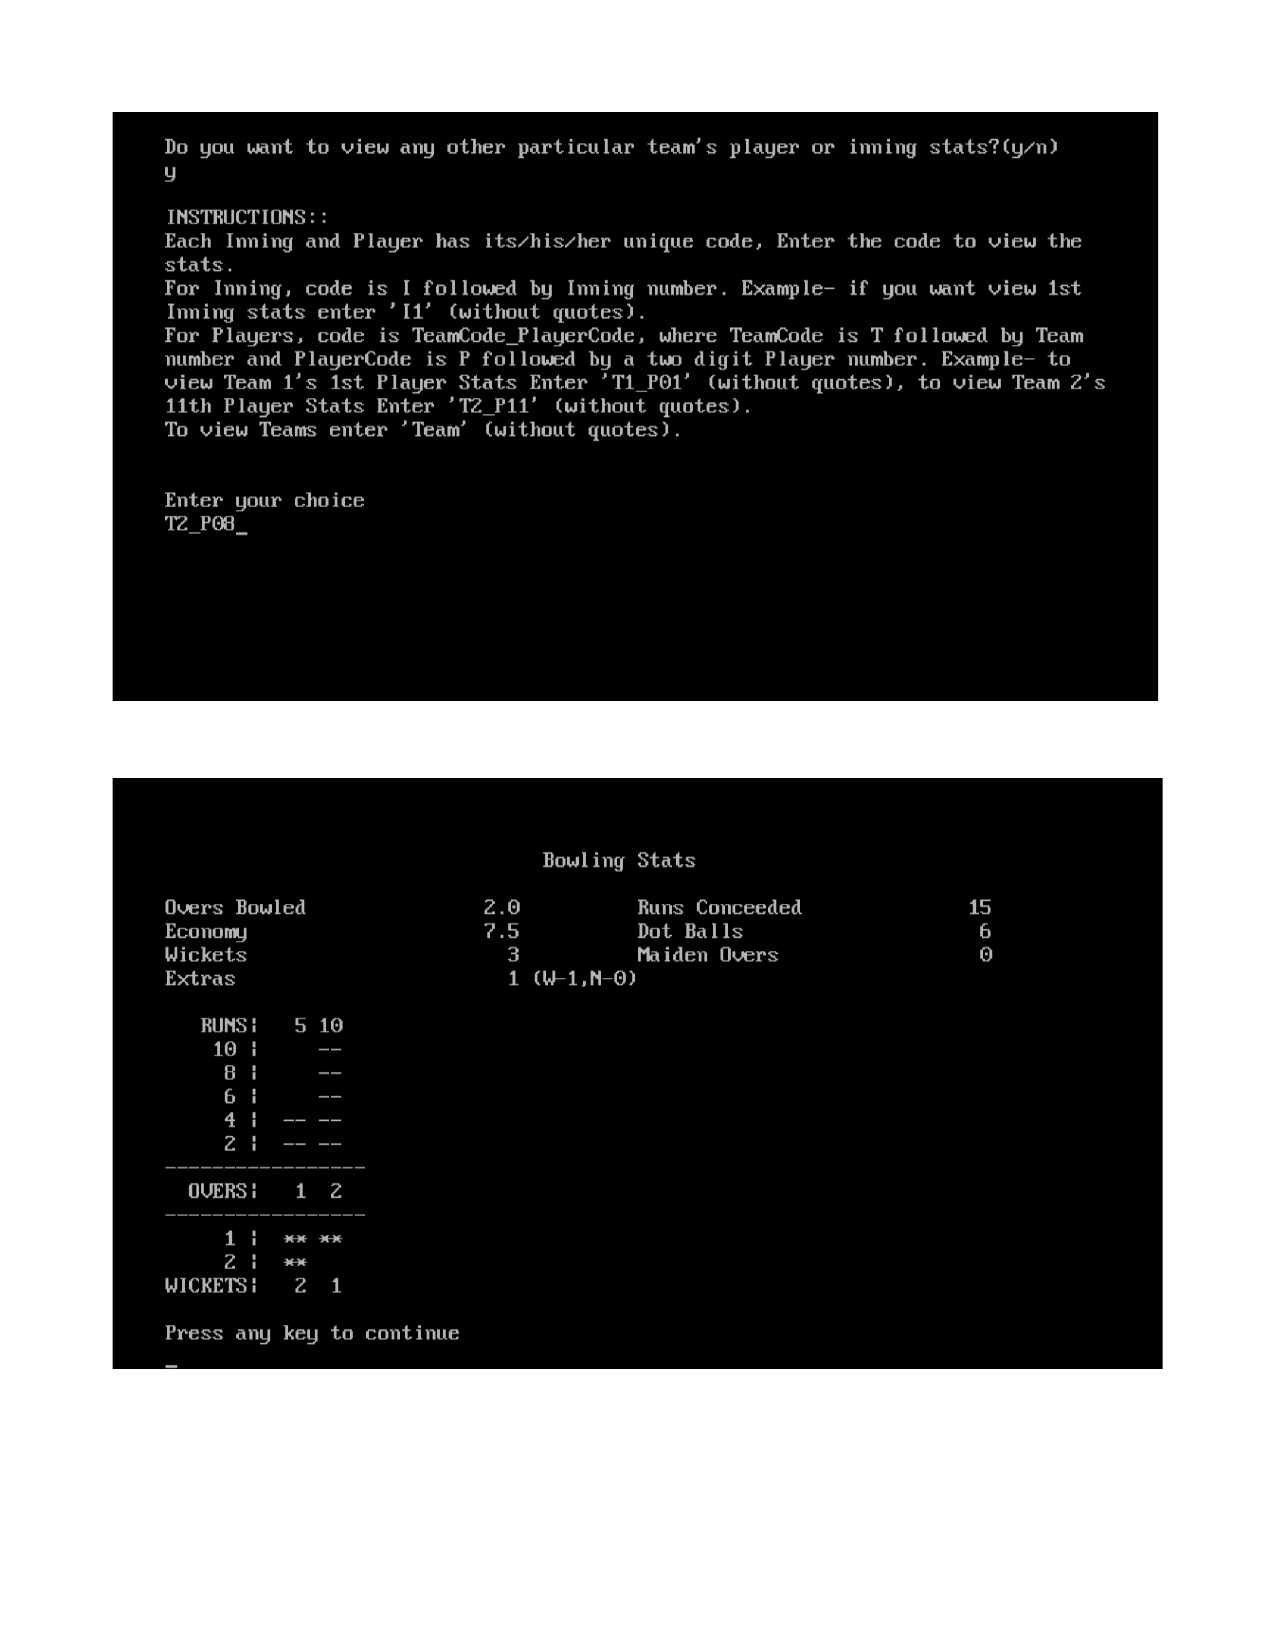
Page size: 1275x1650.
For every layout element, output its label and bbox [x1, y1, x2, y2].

picture [112, 778, 1163, 1369]
picture [112, 112, 1159, 701]
